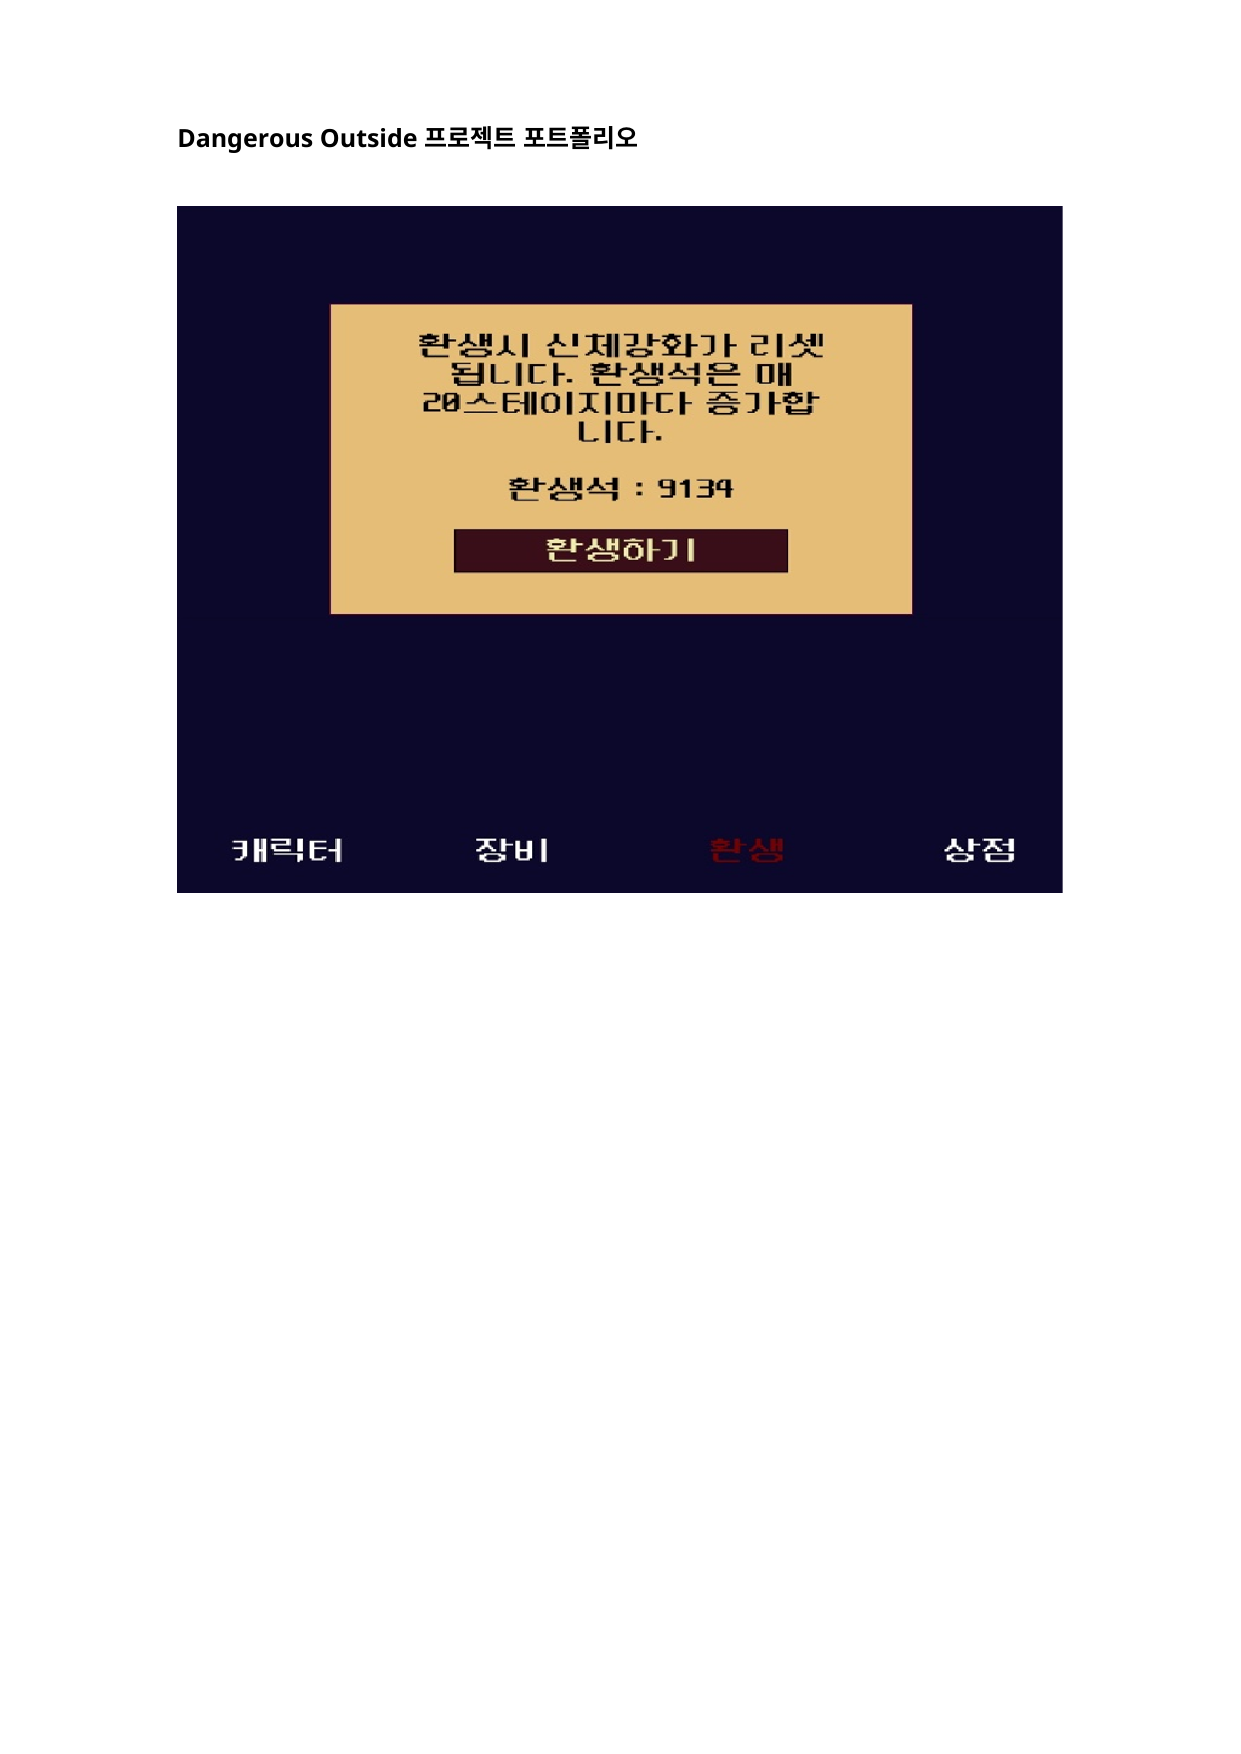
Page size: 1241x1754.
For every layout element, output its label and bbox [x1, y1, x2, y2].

picture [177, 206, 1063, 893]
